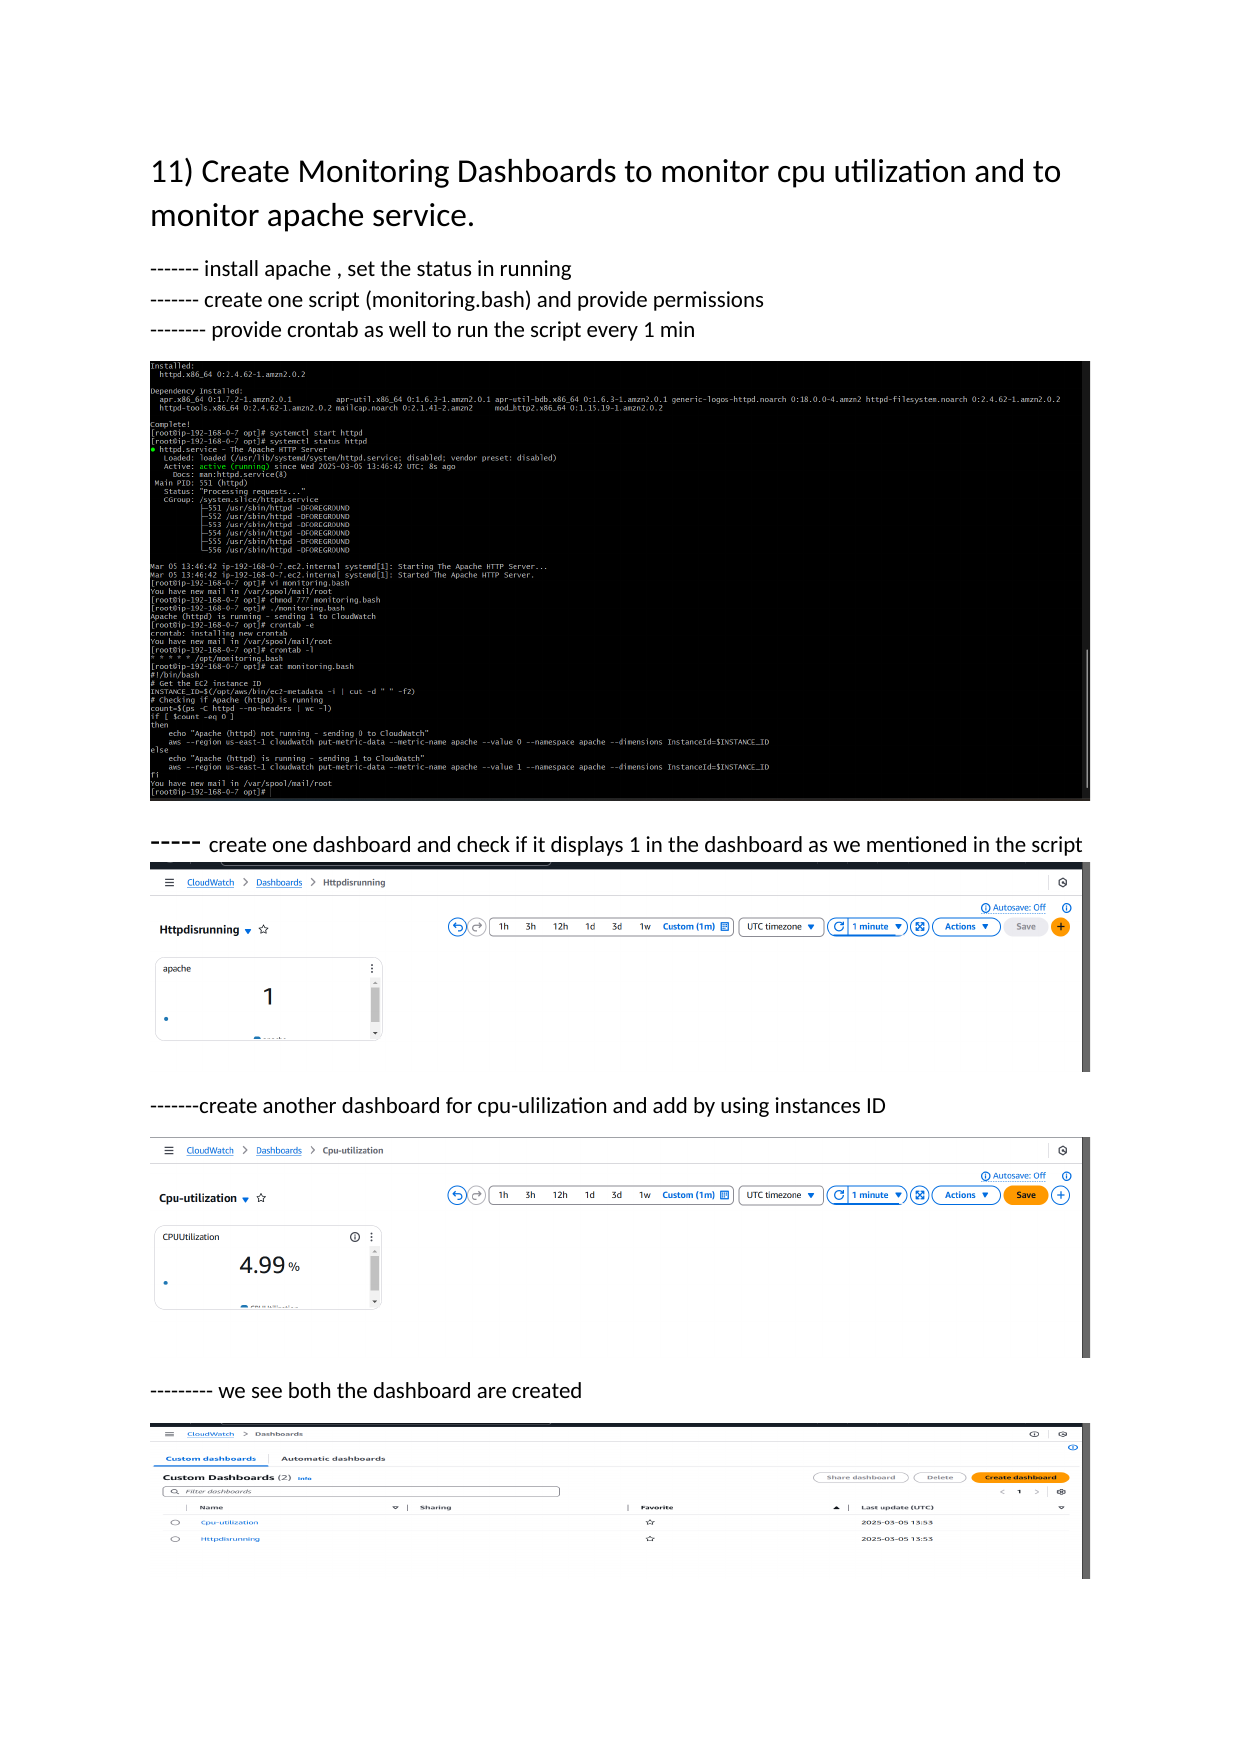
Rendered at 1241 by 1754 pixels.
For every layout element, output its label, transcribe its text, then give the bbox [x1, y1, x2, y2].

picture [150, 1423, 1091, 1579]
text 11) Create Monitoring Dashboards to monitor cpu utilization and to monitor apache service. [150, 150, 1090, 235]
picture [150, 1137, 1091, 1358]
picture [150, 361, 1091, 801]
text -------create another dashboard for cpu-ulilization and add by using instances ID [150, 1091, 1090, 1119]
picture [150, 862, 1091, 1072]
text ------- install apache , set the status in running ------- create one script (monitoring.bash) and provide permissions -------- provide crontab as well to run the script every 1 min [150, 254, 1090, 343]
text ----- create one dashboard and check if it displays 1 in the dashboard as we mentioned in the script [150, 820, 1090, 862]
text --------- we see both the dashboard are created [150, 1376, 1090, 1404]
